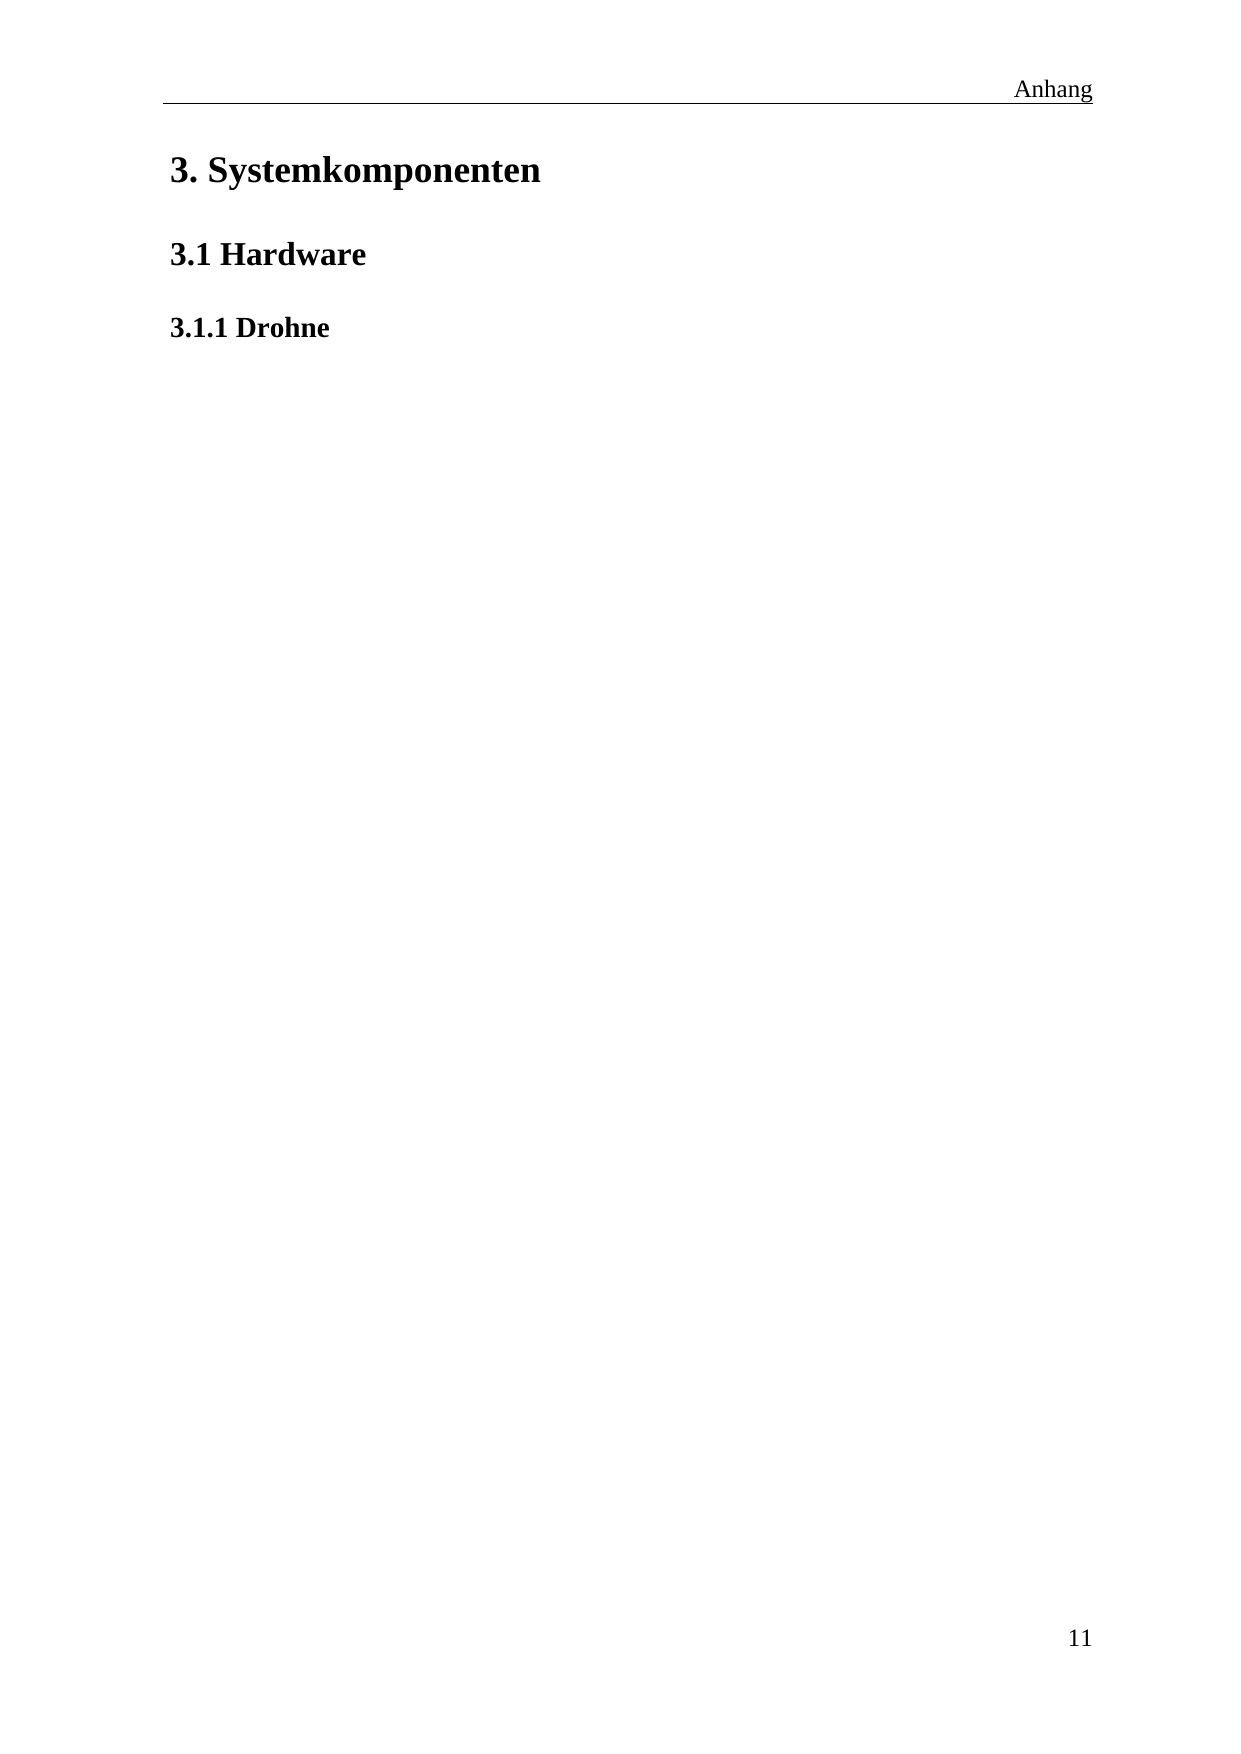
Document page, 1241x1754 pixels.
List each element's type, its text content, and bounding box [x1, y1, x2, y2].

subtitle 3.1 Hardware [170, 234, 1093, 272]
subtitle 3. Systemkomponenten [170, 148, 1093, 191]
subtitle 3.1.1 Drohne [170, 311, 1093, 344]
